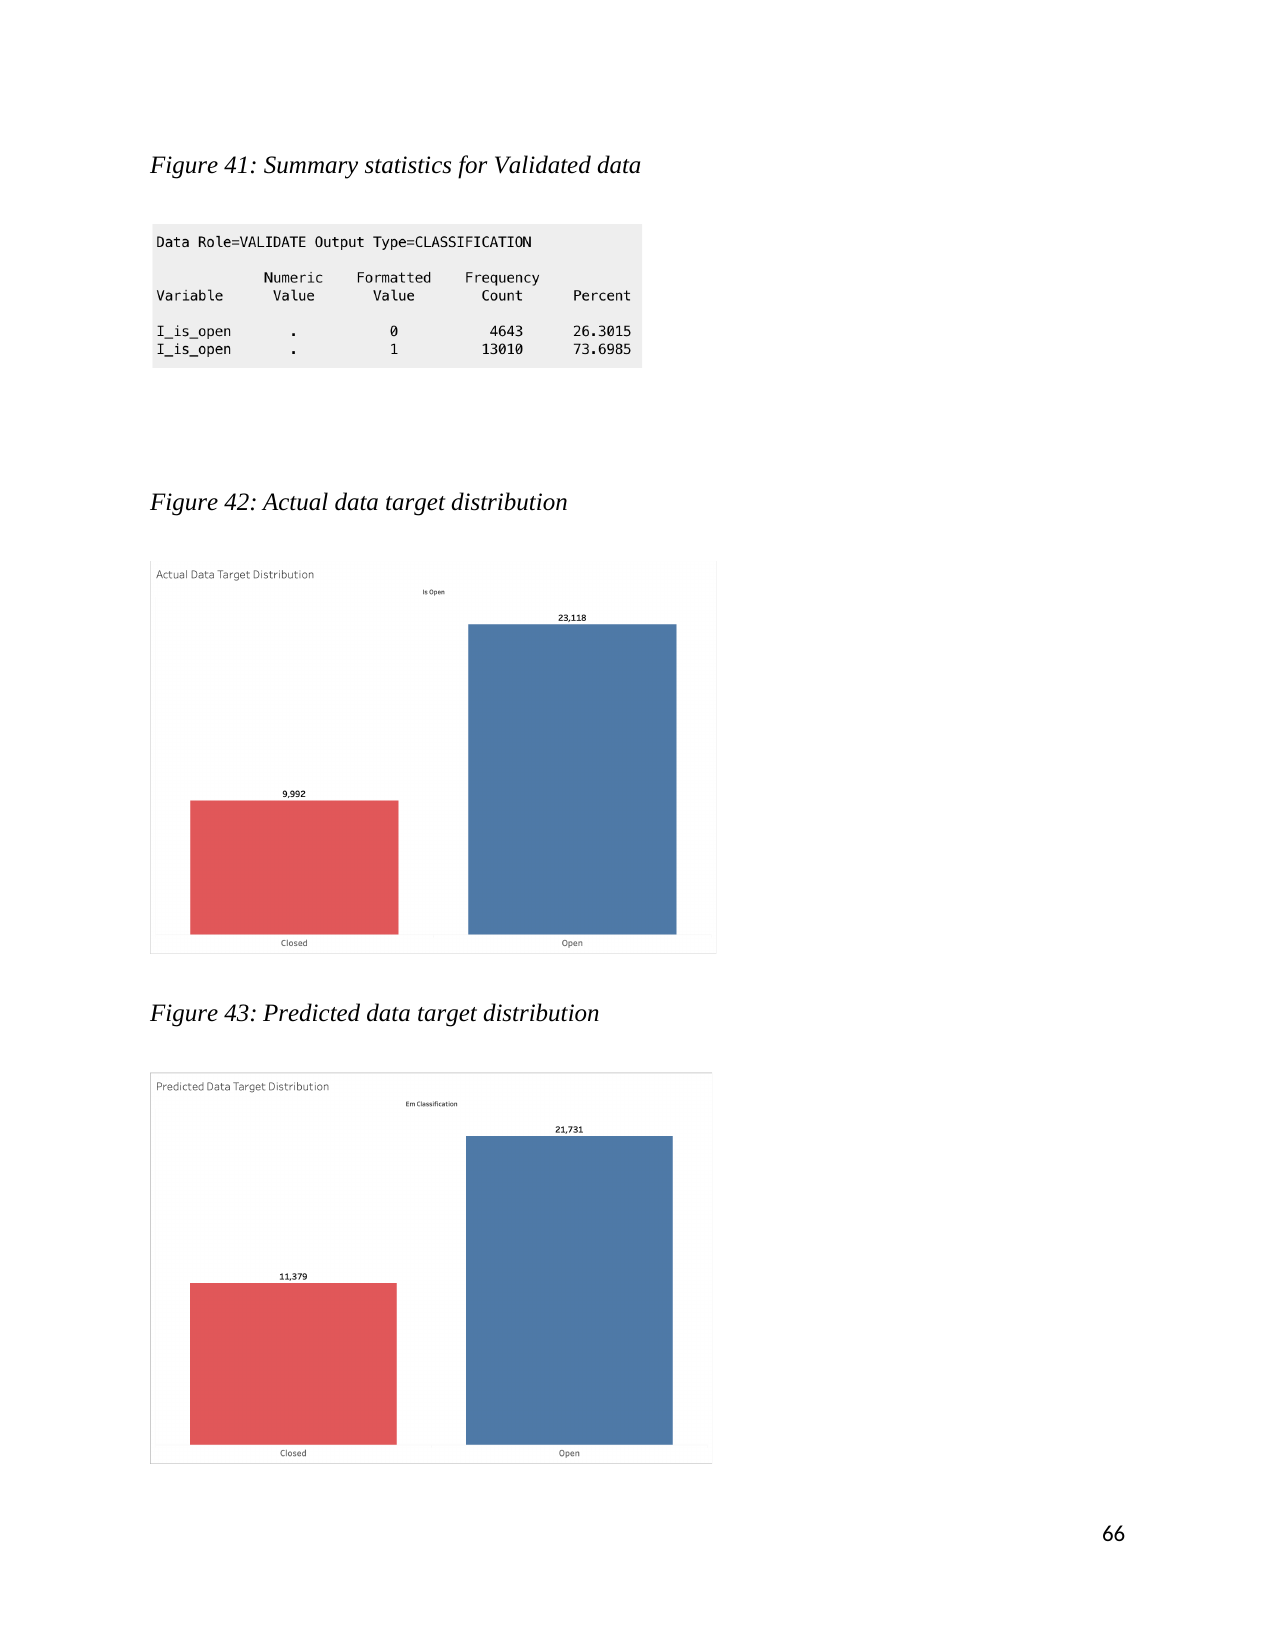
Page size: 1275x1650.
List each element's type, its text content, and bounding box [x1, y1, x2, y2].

picture [150, 1072, 713, 1464]
picture [150, 224, 643, 368]
text Figure 41: Summary statistics for Validated data [150, 150, 1125, 179]
text Figure 42: Actual data target distribution [150, 487, 1125, 516]
picture [150, 561, 717, 954]
text Figure 43: Predicted data target distribution [150, 998, 1125, 1027]
